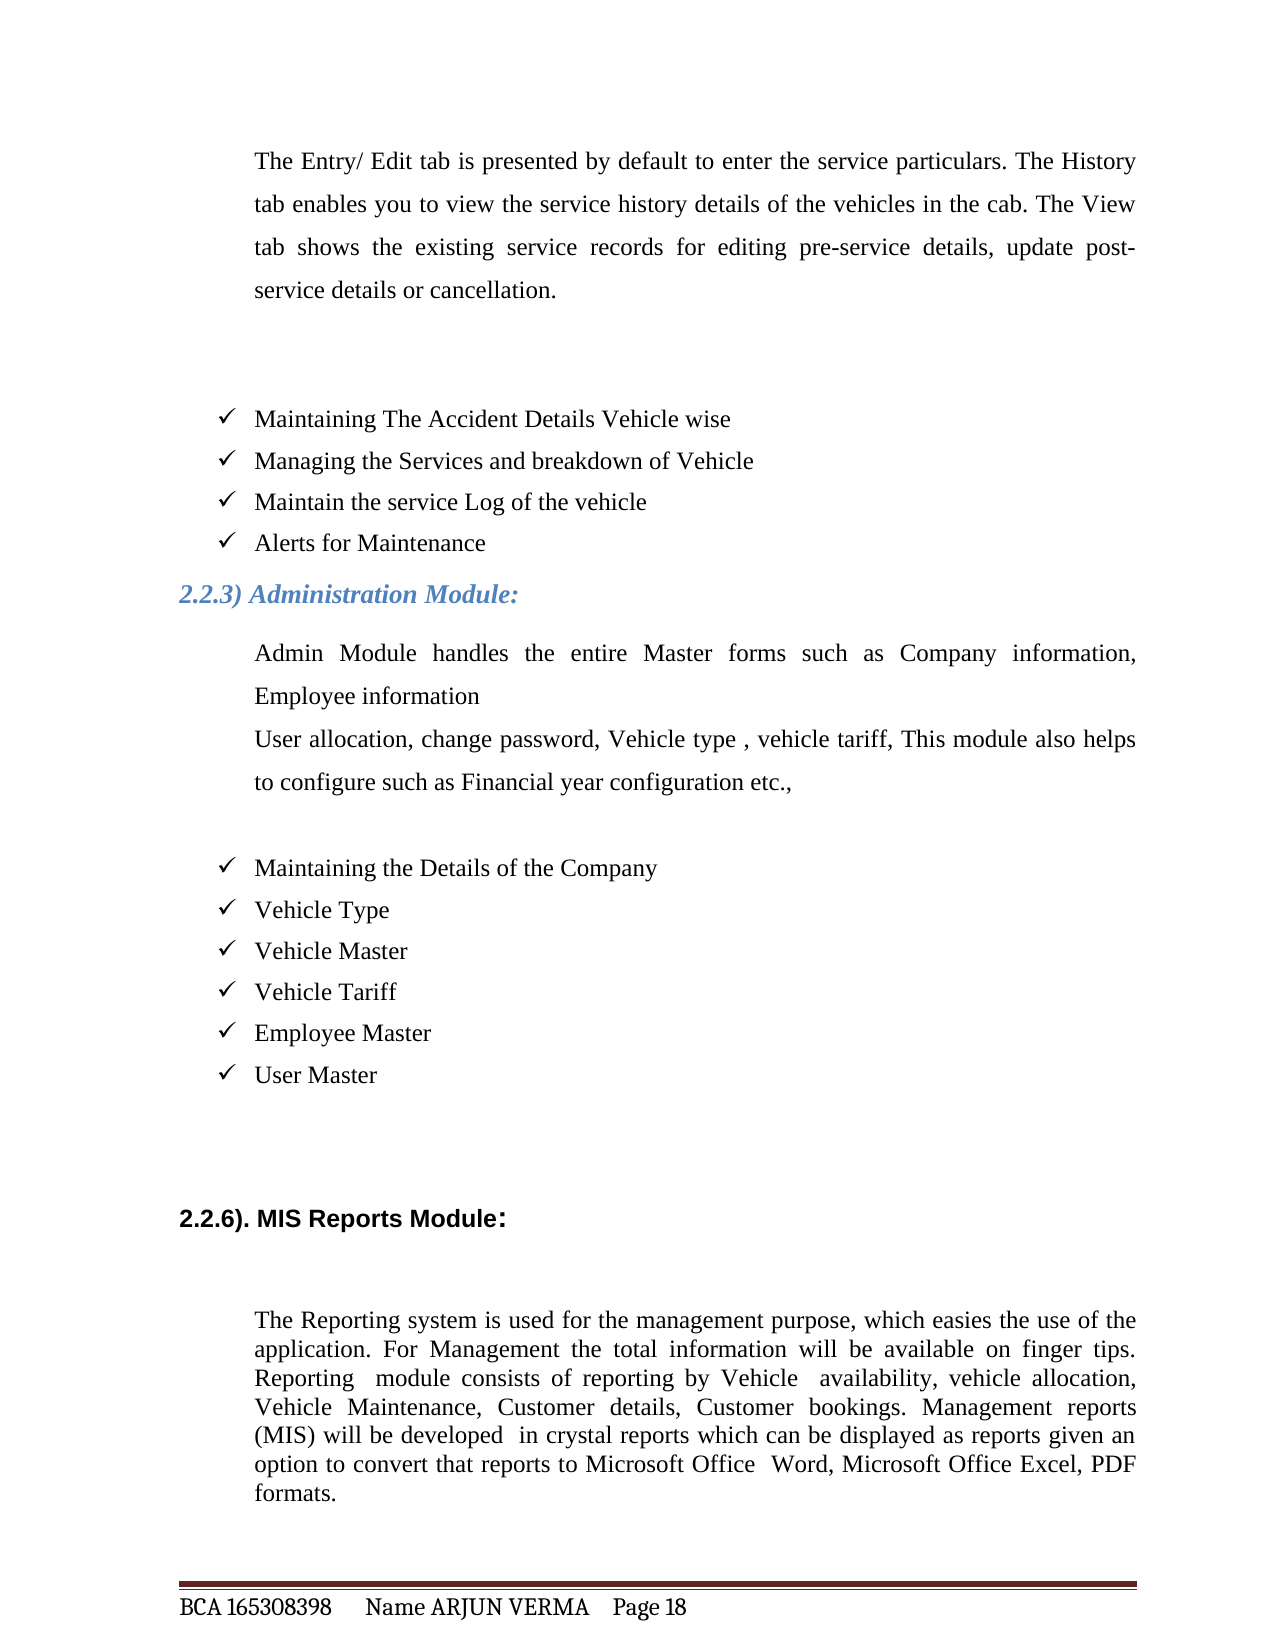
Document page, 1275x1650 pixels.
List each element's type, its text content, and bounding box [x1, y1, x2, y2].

subtitle 2.2.3) Administration Module: [179, 578, 1137, 609]
text 2.2.6). MIS Reports Module: [179, 1200, 1137, 1233]
text The Entry/ Edit tab is presented by default to enter the service particulars. The History tab enables you to view the service history details of the vehicles in the cab. The View tab shows the existing service records for editing pre-service details, update post-service details or cancellation. [254, 146, 1137, 304]
list Maintain the service Log of the vehicle [217, 487, 1137, 516]
list User Master [217, 1060, 1137, 1088]
list Maintaining the Details of the Company [217, 853, 1137, 882]
list Employee Master [217, 1018, 1137, 1047]
text Admin Module handles the entire Master forms such as Company information, Employee information [254, 638, 1137, 710]
list Managing the Services and breakdown of Vehicle [217, 446, 1137, 474]
list Vehicle Tariff [217, 977, 1137, 1006]
list Alerts for Maintenance [217, 528, 1137, 557]
list Maintaining The Accident Details Vehicle wise [217, 404, 1137, 433]
list Vehicle Type [217, 895, 1137, 923]
text User allocation, change password, Vehicle type , vehicle tariff, This module also helps to configure such as Financial year configuration etc., [254, 724, 1137, 796]
list Vehicle Master [217, 936, 1137, 965]
text The Reporting system is used for the management purpose, which easies the use of the application. For Management the total information will be available on finger tips. Reporting module consists of reporting by Vehicle availability, vehicle allocation, Vehicle Maintenance, Customer details, Customer bookings. Management reports (MIS) will be developed in crystal reports which can be displayed as reports given an option to convert that reports to Microsoft Office Word, Microsoft Office Excel, PDF formats. [254, 1306, 1137, 1507]
